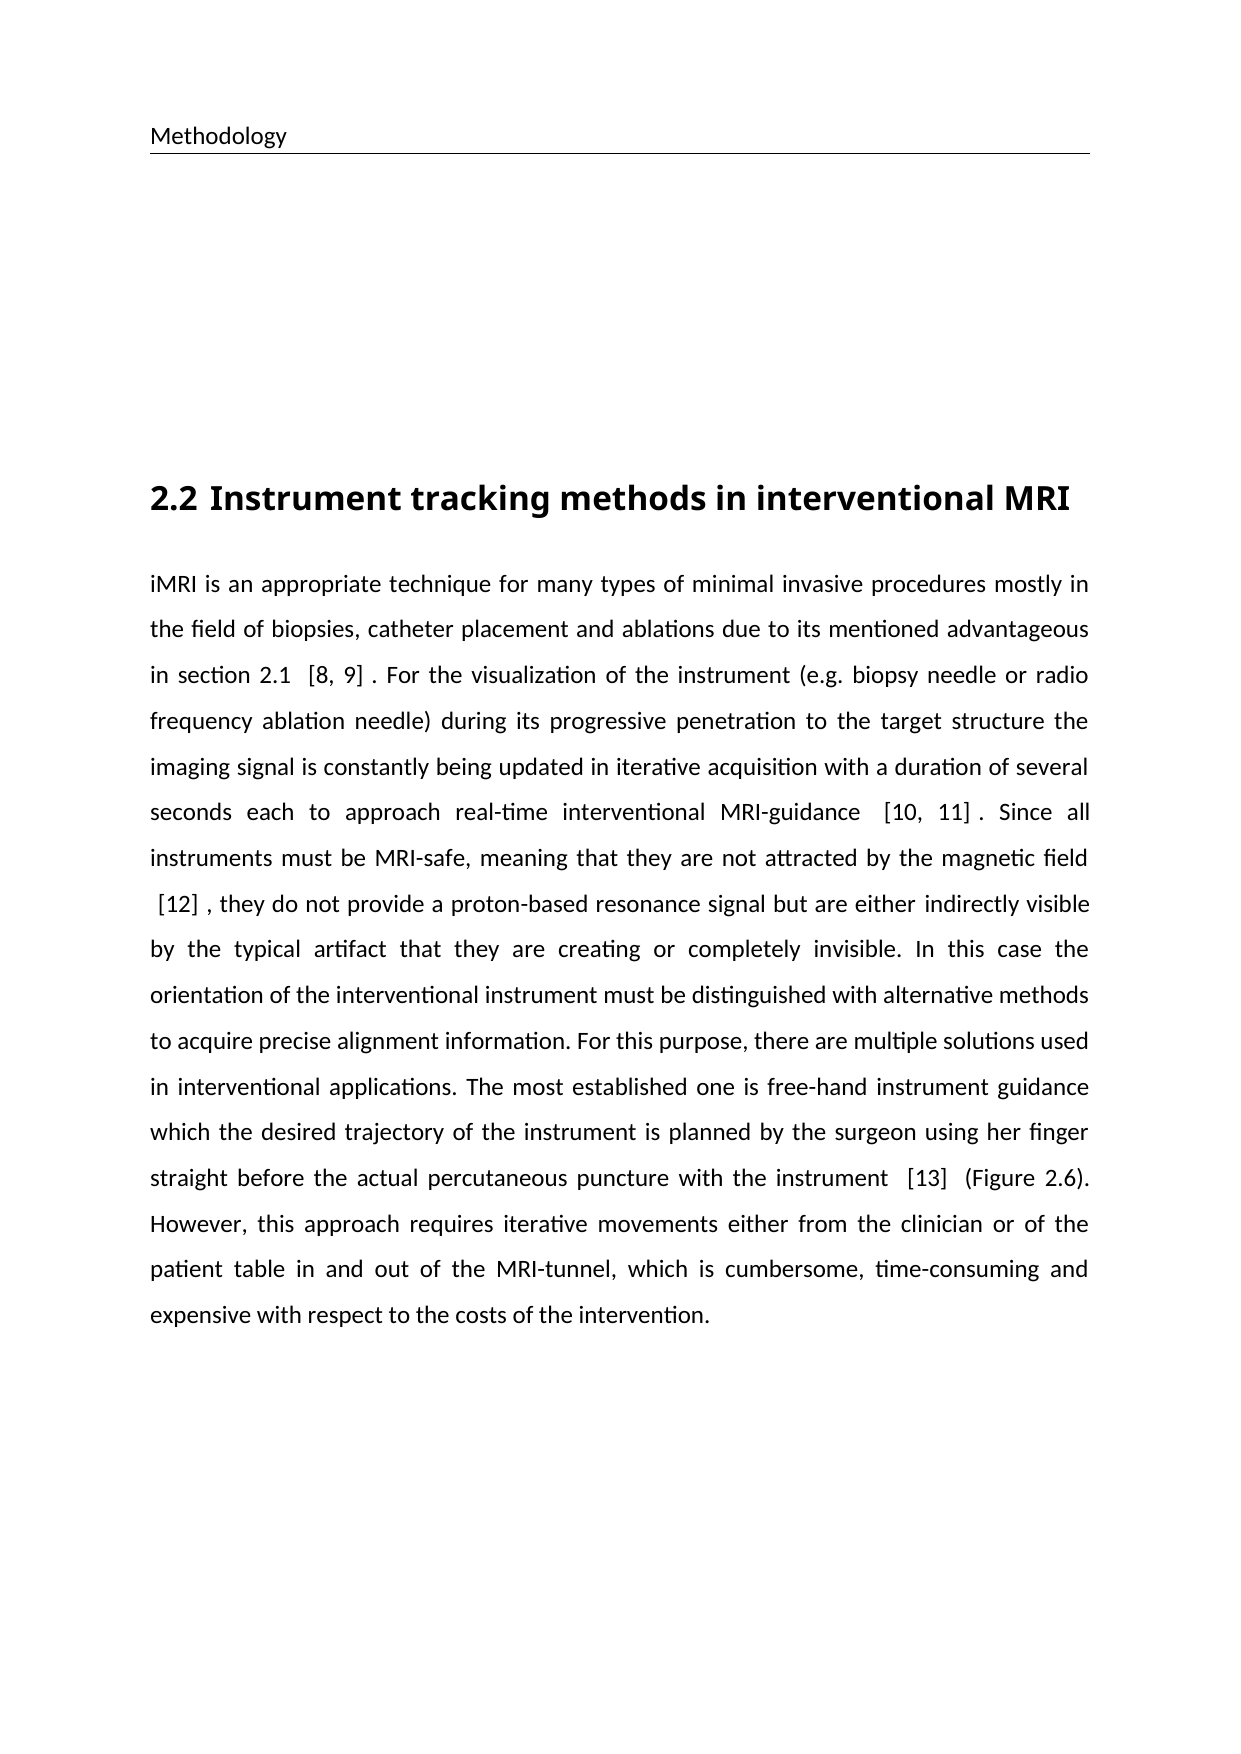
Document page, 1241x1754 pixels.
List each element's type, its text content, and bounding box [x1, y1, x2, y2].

text iMRI is an appropriate technique for many types of minimal invasive procedures mostly in the field of biopsies, catheter placement and ablations due to its mentioned advantageous in section 2.1 . For the visualization of the instrument (e.g. biopsy needle or radio frequency ablation needle) during its progressive penetration to the target structure the imaging signal is constantly being updated in iterative acquisition with a duration of several seconds each to approach real-time interventional MRI-guidance . Since all instruments must be MRI-safe, meaning that they are not attracted by the magnetic field , they do not provide a proton-based resonance signal but are either indirectly visible by the typical artifact that they are creating or completely invisible. In this case the orientation of the interventional instrument must be distinguished with alternative methods to acquire precise alignment information. For this purpose, there are multiple solutions used in interventional applications. The most established one is free-hand instrument guidance which the desired trajectory of the instrument is planned by the surgeon using her finger straight before the actual percutaneous puncture with the instrument (Figure 2.6). However, this approach requires iterative movements either from the clinician or of the patient table in and out of the MRI-tunnel, which is cumbersome, time-consuming and expensive with respect to the costs of the intervention. [150, 568, 1090, 1330]
subtitle Instrument tracking methods in interventional MRI [150, 474, 1090, 520]
